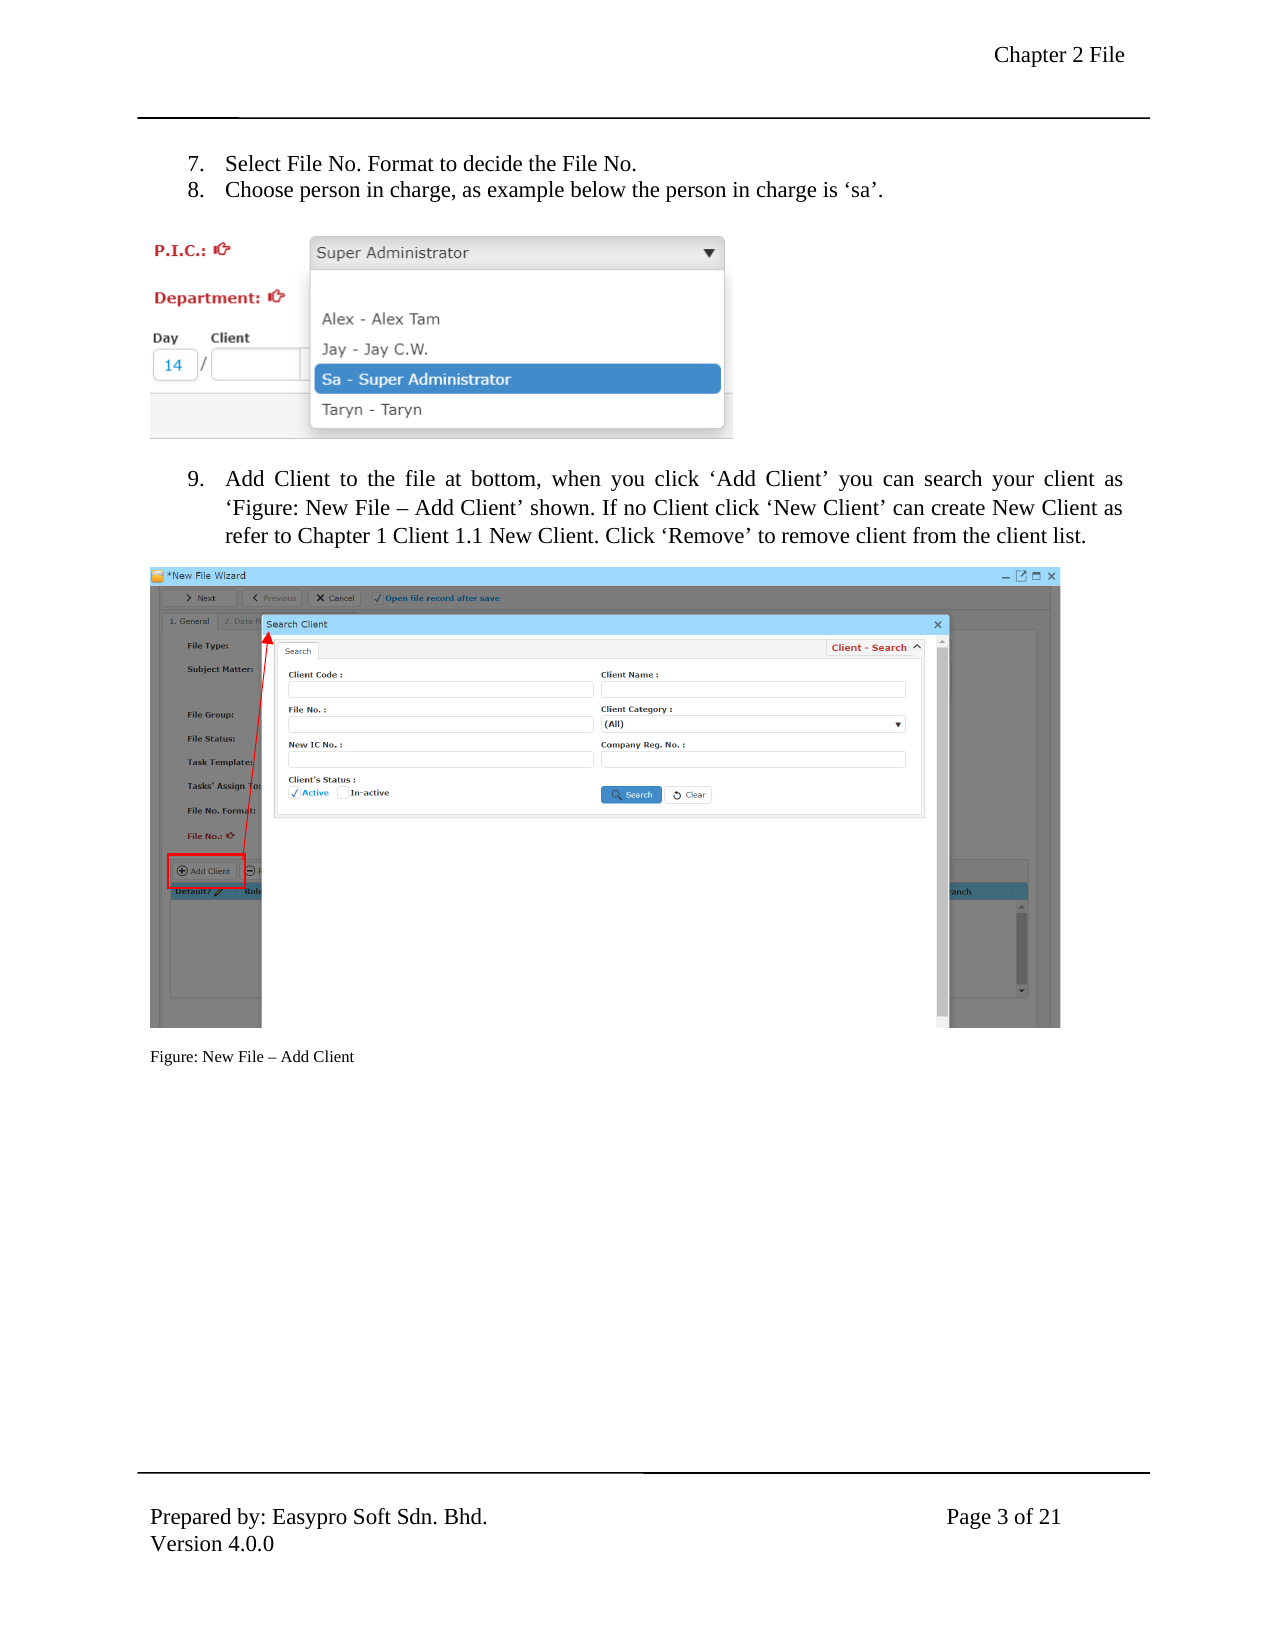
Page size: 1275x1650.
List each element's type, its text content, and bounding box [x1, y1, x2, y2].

text Figure: New File – Add Client [150, 1047, 1125, 1066]
list Choose person in charge, as example below the person in charge is ‘sa’. [187, 176, 1125, 203]
list Select File No. Format to decide the File No. [187, 150, 1125, 176]
picture [150, 229, 733, 439]
list Add Client to the file at bottom, when you click ‘Add Client’ you can search your client as ‘Figure: New File – Add Client’ shown. If no Client click ‘New Client’ can create New Client as refer to Chapter 1 Client 1.1 New Client. Click ‘Remove’ to remove client from the client list. [187, 465, 1125, 549]
picture [150, 567, 1061, 1028]
